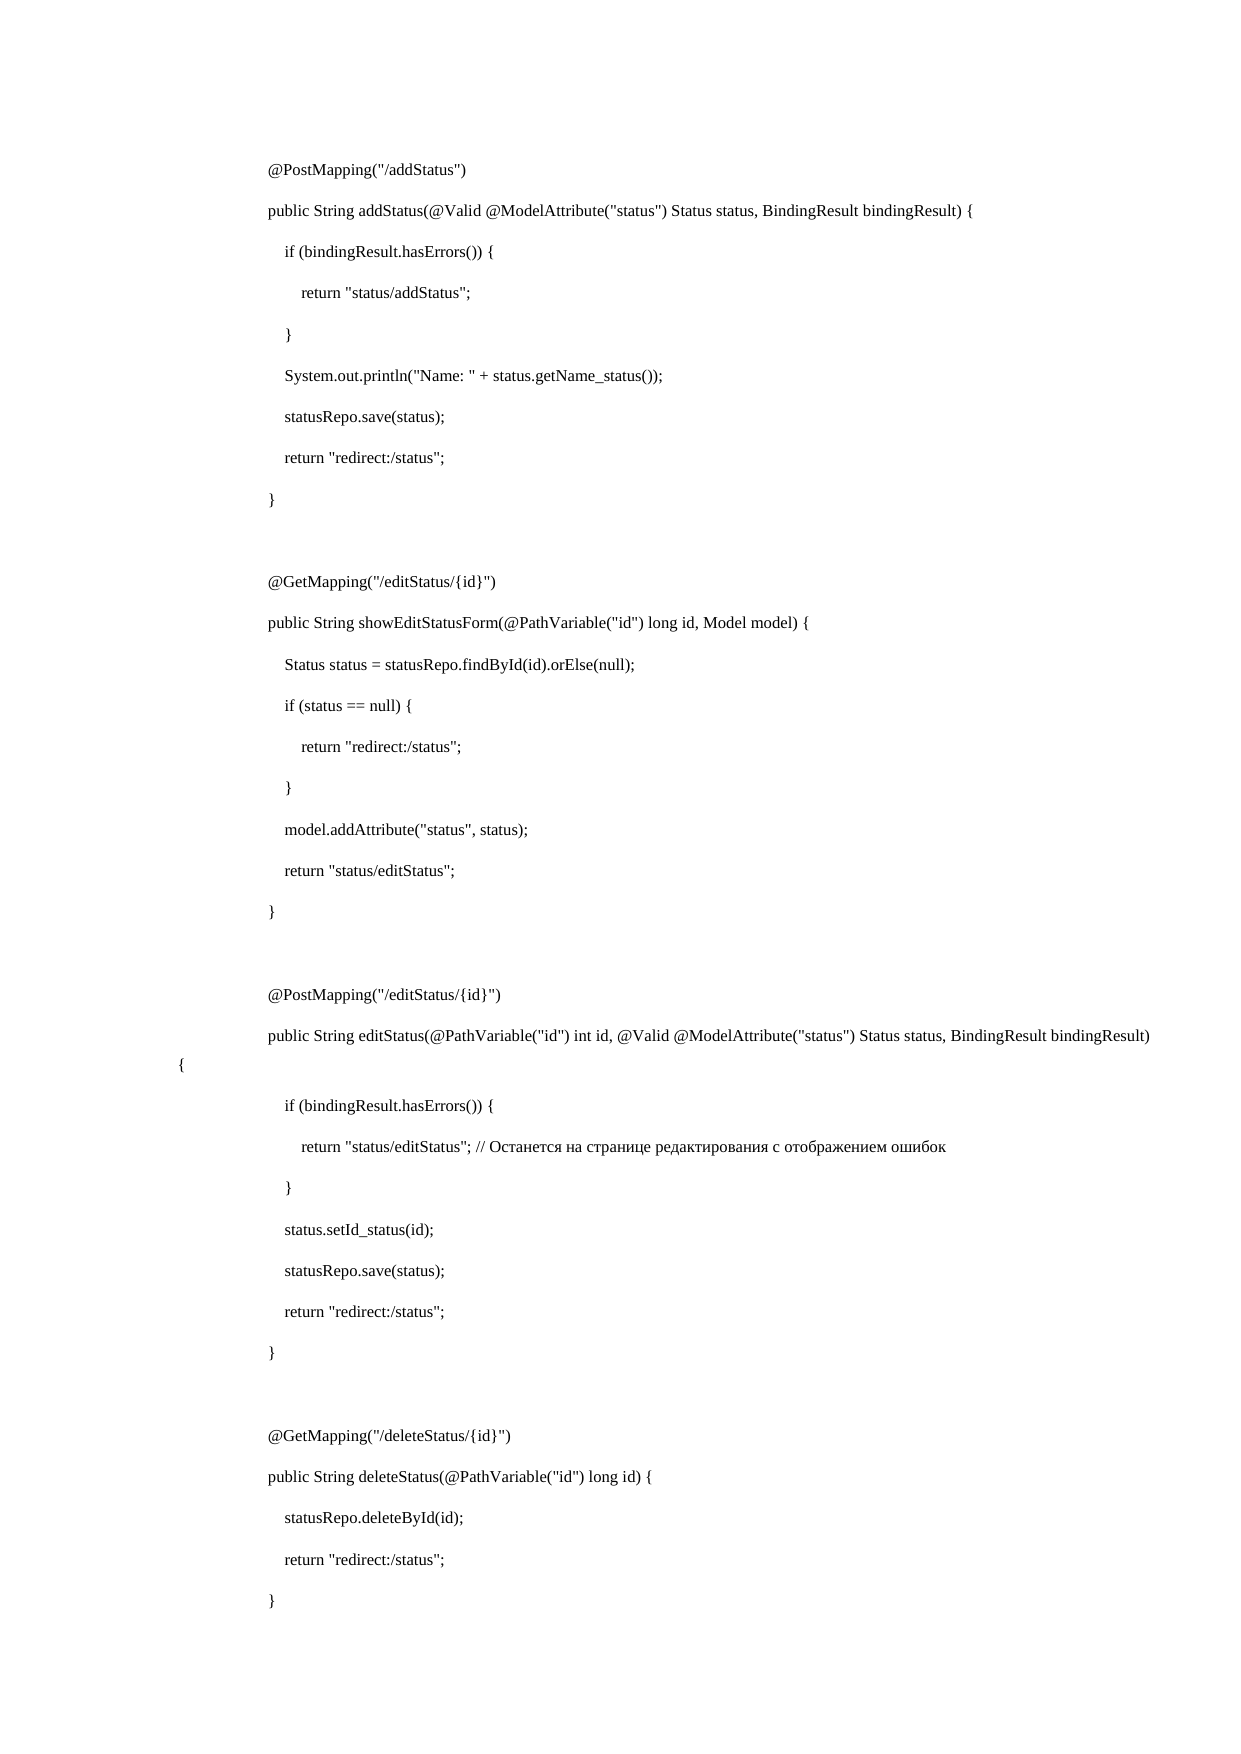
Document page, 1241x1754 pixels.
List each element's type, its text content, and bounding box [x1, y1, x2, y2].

text } [177, 1178, 1152, 1197]
text public String editStatus(@PathVariable("id") int id, @Valid @ModelAttribute("status") Status status, BindingResult bindingResult) { [177, 1026, 1152, 1073]
text return "redirect:/status"; [177, 1302, 1152, 1321]
text public String addStatus(@Valid @ModelAttribute("status") Status status, BindingResult bindingResult) { [177, 201, 1152, 220]
text public String showEditStatusForm(@PathVariable("id") long id, Model model) { [177, 613, 1152, 632]
text public String deleteStatus(@PathVariable("id") long id) { [177, 1467, 1152, 1486]
text @PostMapping("/editStatus/{id}") [177, 984, 1152, 1003]
text return "status/editStatus"; [177, 861, 1152, 880]
text System.out.println("Name: " + status.getName_status()); [177, 366, 1152, 385]
text } [177, 902, 1152, 921]
text @GetMapping("/deleteStatus/{id}") [177, 1426, 1152, 1445]
text statusRepo.save(status); [177, 407, 1152, 426]
text @PostMapping("/addStatus") [177, 159, 1152, 178]
text } [177, 1591, 1152, 1610]
text statusRepo.deleteById(id); [177, 1508, 1152, 1527]
text model.addAttribute("status", status); [177, 819, 1152, 838]
text } [177, 324, 1152, 343]
text if (bindingResult.hasErrors()) { [177, 242, 1152, 261]
text } [177, 1343, 1152, 1362]
text @GetMapping("/editStatus/{id}") [177, 572, 1152, 591]
text if (bindingResult.hasErrors()) { [177, 1096, 1152, 1115]
text } [177, 489, 1152, 508]
text Status status = statusRepo.findById(id).orElse(null); [177, 654, 1152, 673]
text status.setId_status(id); [177, 1219, 1152, 1238]
text return "redirect:/status"; [177, 448, 1152, 467]
text statusRepo.save(status); [177, 1261, 1152, 1280]
text return "redirect:/status"; [177, 737, 1152, 756]
text } [177, 778, 1152, 797]
text if (status == null) { [177, 696, 1152, 715]
text return "redirect:/status"; [177, 1549, 1152, 1568]
text return "status/editStatus"; // Останется на странице редактирования с отображением ошибок [177, 1137, 1152, 1156]
text return "status/addStatus"; [177, 283, 1152, 302]
